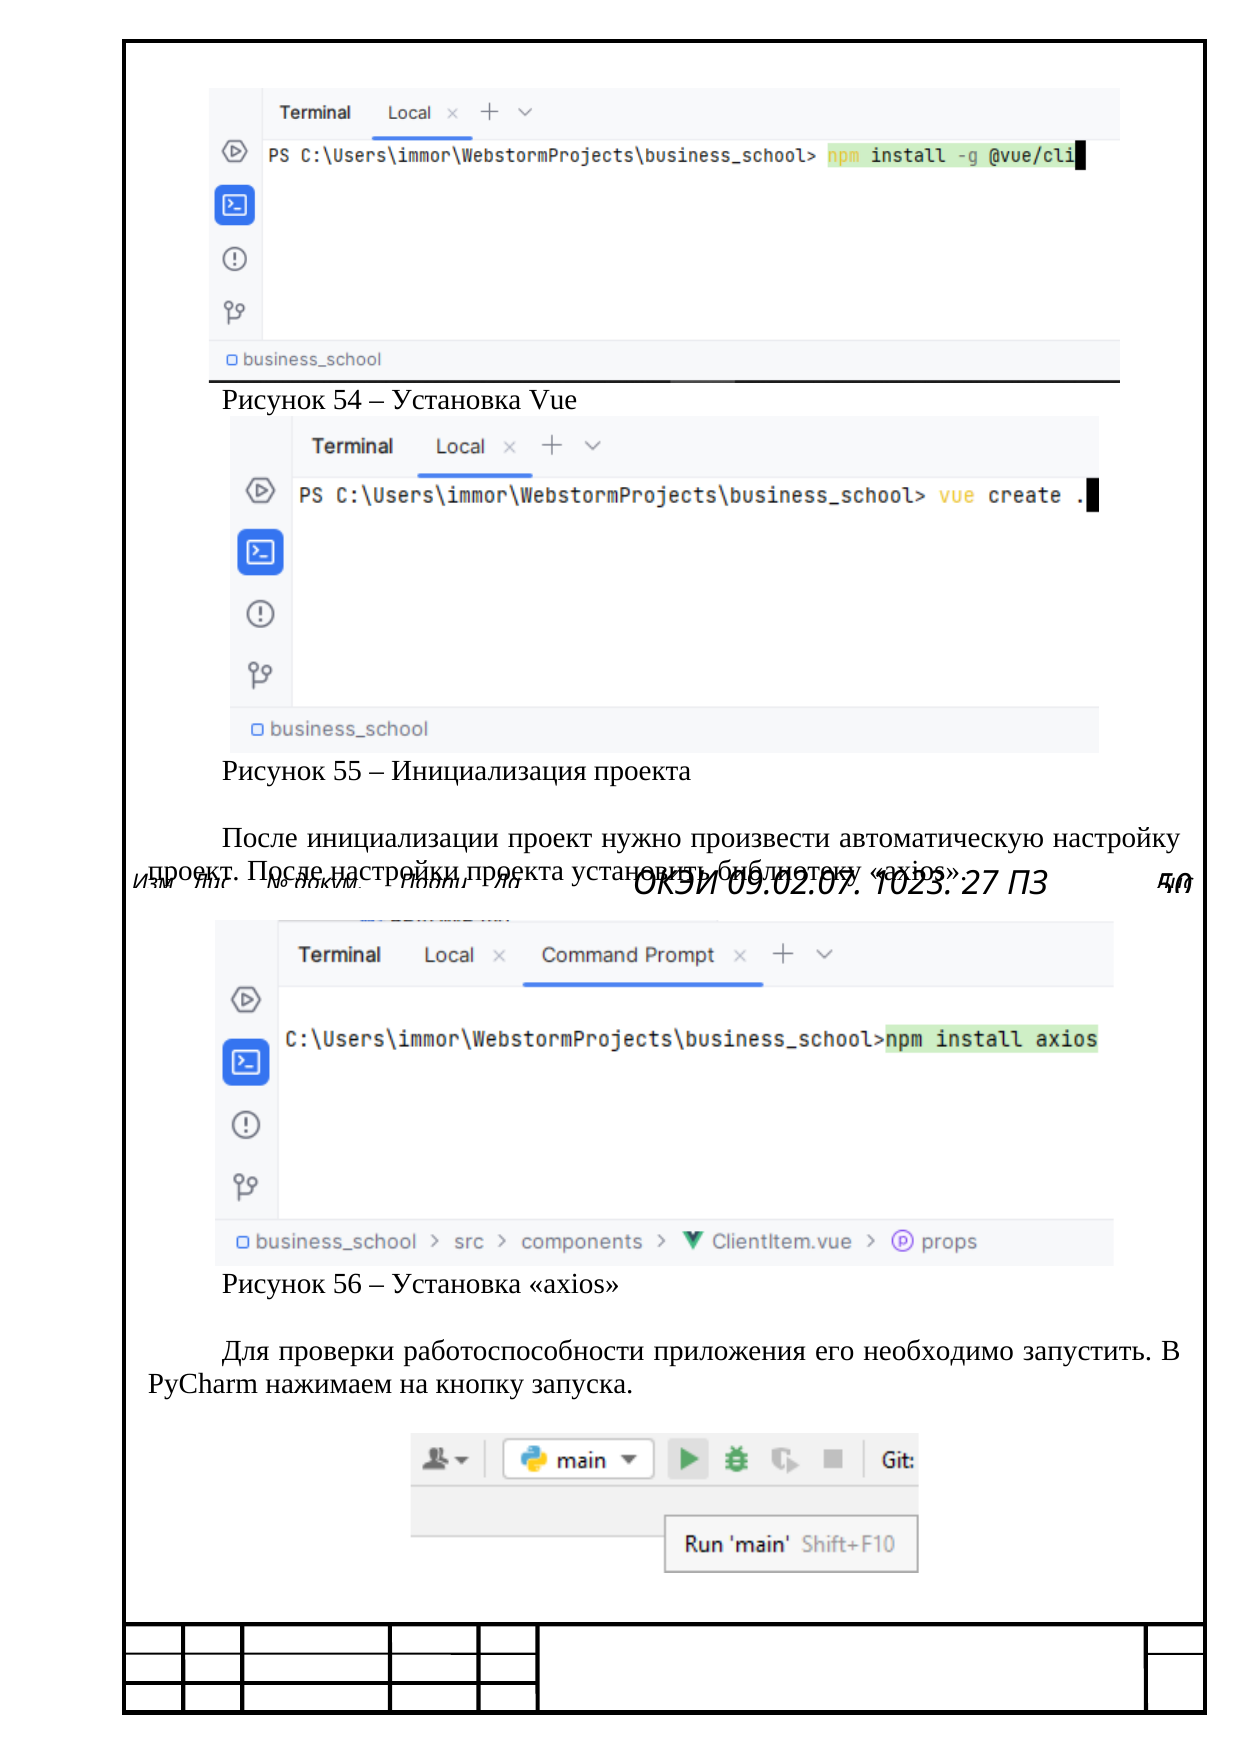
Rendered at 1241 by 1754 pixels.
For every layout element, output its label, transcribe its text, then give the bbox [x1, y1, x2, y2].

text Для проверки работоспособности приложения его необходимо запустить. В PyCharm нажимаем на кнопку запуска. [148, 1333, 1181, 1400]
picture [410, 1433, 919, 1573]
picture [230, 416, 1099, 753]
picture [208, 88, 1120, 383]
text После инициализации проект нужно произвести автоматическую настройку проект. После настройки проекта установить библиотеку «axios». [148, 820, 1181, 887]
text Рисунок 54 – Установка Vue [148, 382, 1181, 416]
text Рисунок 55 – Инициализация проекта [148, 753, 1181, 786]
text Рисунок 56 – Установка «axios» [148, 1266, 1181, 1299]
picture [215, 920, 1114, 1266]
